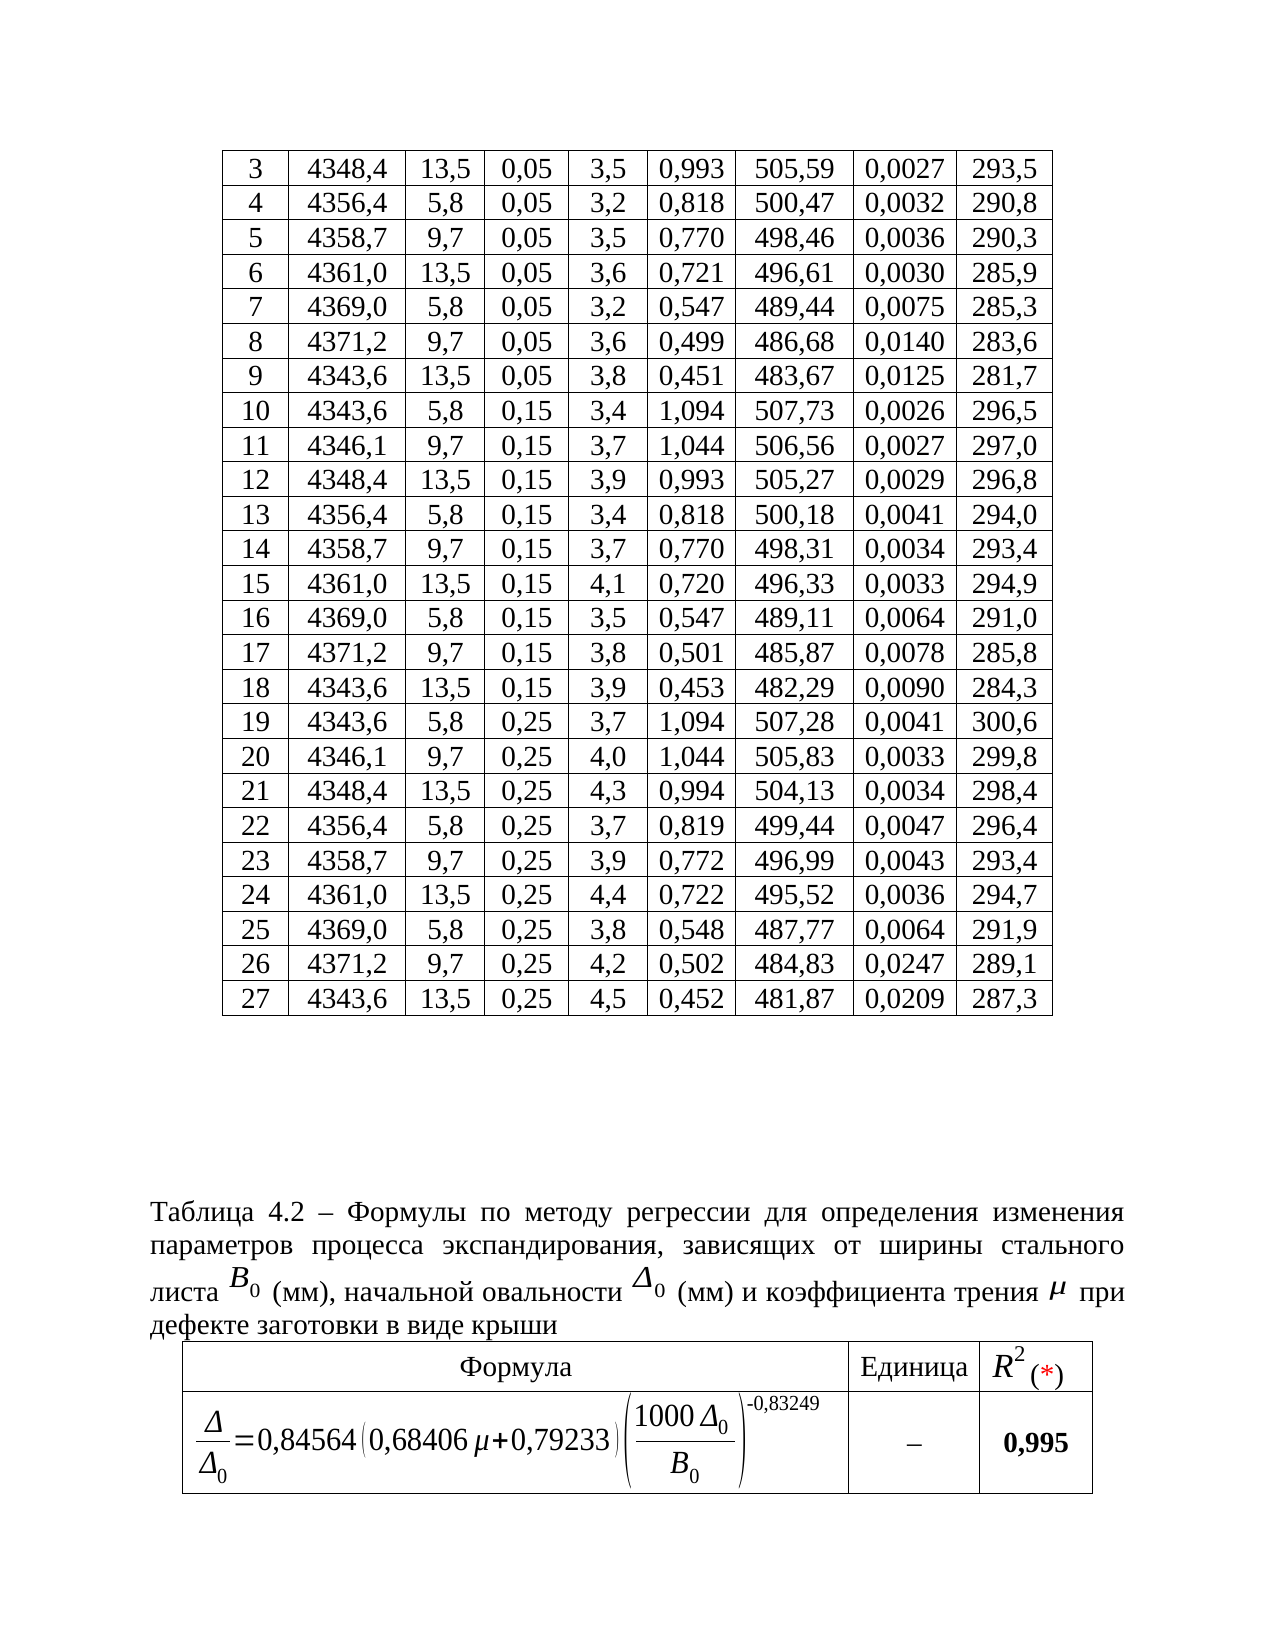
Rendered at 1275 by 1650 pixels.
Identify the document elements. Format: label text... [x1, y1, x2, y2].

table_cell 0,547 [648, 601, 735, 634]
table_cell 285,9 [957, 255, 1052, 288]
table_cell 0,0078 [854, 635, 956, 669]
table_cell 3,7 [569, 531, 647, 565]
table_cell 3,6 [569, 255, 647, 288]
table_cell 0,25 [485, 774, 568, 807]
table_cell 4348,4 [289, 774, 405, 807]
table_cell 18 [223, 670, 288, 703]
table_cell 1,094 [648, 704, 735, 738]
table_cell 287,3 [957, 981, 1052, 1014]
table_cell 21 [223, 774, 288, 807]
table_cell 4343,6 [289, 393, 405, 427]
table_cell 4,2 [569, 946, 647, 980]
table_cell 0,819 [648, 808, 735, 842]
table_cell 0,0209 [854, 981, 956, 1014]
table_cell 498,31 [736, 531, 853, 565]
table_cell 505,27 [736, 462, 853, 496]
table_cell 489,11 [736, 601, 853, 634]
table_cell 4348,4 [289, 462, 405, 496]
table_cell 13,5 [406, 462, 484, 496]
table_cell 0,15 [485, 601, 568, 634]
table_cell 4346,1 [289, 428, 405, 461]
table_cell 4369,0 [289, 601, 405, 634]
table_cell 0,25 [485, 877, 568, 911]
table_cell 0,0041 [854, 497, 956, 530]
table_cell 0,15 [485, 531, 568, 565]
table_cell 0,25 [485, 843, 568, 876]
table_cell 5,8 [406, 704, 484, 738]
table_cell 0,25 [485, 808, 568, 842]
table_cell 0,720 [648, 566, 735, 599]
table_cell 0,15 [485, 635, 568, 669]
table_cell 4343,6 [289, 981, 405, 1014]
table_cell 5,8 [406, 912, 484, 945]
table_cell 484,83 [736, 946, 853, 980]
table_cell 0,0027 [854, 151, 956, 184]
table_cell 5,8 [406, 393, 484, 427]
table_cell 482,29 [736, 670, 853, 703]
table_cell 291,9 [957, 912, 1052, 945]
table_cell 0,452 [648, 981, 735, 1014]
table_cell 496,33 [736, 566, 853, 599]
table_cell 4356,4 [289, 186, 405, 219]
table_cell 6 [223, 255, 288, 288]
table_cell 284,3 [957, 670, 1052, 703]
table_cell 9,7 [406, 324, 484, 357]
table_cell 297,0 [957, 428, 1052, 461]
table_cell 3,7 [569, 704, 647, 738]
table_cell 281,7 [957, 359, 1052, 392]
table_cell 496,61 [736, 255, 853, 288]
table_cell 3,4 [569, 497, 647, 530]
table_cell 4346,1 [289, 739, 405, 772]
table_cell 498,46 [736, 220, 853, 254]
table_cell 5,8 [406, 601, 484, 634]
table_cell 4343,6 [289, 670, 405, 703]
table_cell 4343,6 [289, 359, 405, 392]
table_cell 0,0064 [854, 912, 956, 945]
table_cell 0,721 [648, 255, 735, 288]
table_cell 283,6 [957, 324, 1052, 357]
table_cell 4369,0 [289, 912, 405, 945]
table_cell 0,0090 [854, 670, 956, 703]
table_cell 0,0026 [854, 393, 956, 427]
table_cell 23 [223, 843, 288, 876]
table_cell 4,1 [569, 566, 647, 599]
table_cell 294,0 [957, 497, 1052, 530]
table_cell 0,772 [648, 843, 735, 876]
table_cell 296,4 [957, 808, 1052, 842]
table_cell 0,25 [485, 912, 568, 945]
table_cell 3,8 [569, 635, 647, 669]
table_cell 3,9 [569, 670, 647, 703]
table_cell 4358,7 [289, 843, 405, 876]
table_cell 0,993 [648, 462, 735, 496]
table_cell 27 [223, 981, 288, 1014]
table_cell 290,3 [957, 220, 1052, 254]
table_cell 12 [223, 462, 288, 496]
table_cell 11 [223, 428, 288, 461]
table_cell 0,0043 [854, 843, 956, 876]
table_cell 13 [223, 497, 288, 530]
table_cell 298,4 [957, 774, 1052, 807]
table_cell 4358,7 [289, 531, 405, 565]
table_cell 0,993 [648, 151, 735, 184]
table_cell 4343,6 [289, 704, 405, 738]
table_cell 0,0033 [854, 566, 956, 599]
table_cell 486,68 [736, 324, 853, 357]
table_cell 1,044 [648, 428, 735, 461]
table_cell 0,0047 [854, 808, 956, 842]
table_cell 0,05 [485, 324, 568, 357]
table_cell 0,05 [485, 289, 568, 323]
table_cell 13,5 [406, 981, 484, 1014]
table_cell 0,0034 [854, 531, 956, 565]
table_cell 0,05 [485, 359, 568, 392]
table_cell 3,8 [569, 359, 647, 392]
table_cell 0,770 [648, 220, 735, 254]
table_cell 4361,0 [289, 566, 405, 599]
table_cell 0,25 [485, 946, 568, 980]
table_cell 3,5 [569, 601, 647, 634]
table_header Единица [849, 1342, 979, 1391]
table_cell 9,7 [406, 843, 484, 876]
table_cell 0,25 [485, 739, 568, 772]
table_cell 13,5 [406, 774, 484, 807]
table_cell 3,5 [569, 151, 647, 184]
table_cell 17 [223, 635, 288, 669]
table_cell 0,0027 [854, 428, 956, 461]
table_cell 0,995 [980, 1392, 1092, 1492]
table_cell 500,47 [736, 186, 853, 219]
table_cell 0,15 [485, 670, 568, 703]
table_cell 293,4 [957, 531, 1052, 565]
table_cell 4371,2 [289, 946, 405, 980]
table_cell 0,0032 [854, 186, 956, 219]
table_cell 4356,4 [289, 808, 405, 842]
table_cell 483,67 [736, 359, 853, 392]
table_cell 4,3 [569, 774, 647, 807]
table_cell 500,18 [736, 497, 853, 530]
table_cell 9 [223, 359, 288, 392]
table_cell 9,7 [406, 635, 484, 669]
table_cell 0,0125 [854, 359, 956, 392]
table_cell 4348,4 [289, 151, 405, 184]
table_cell 3,8 [569, 912, 647, 945]
table_cell 4,0 [569, 739, 647, 772]
table_cell 3,6 [569, 324, 647, 357]
table_cell 505,59 [736, 151, 853, 184]
table_cell 9,7 [406, 531, 484, 565]
table_cell 0,0034 [854, 774, 956, 807]
table_cell 15 [223, 566, 288, 599]
table_cell 294,9 [957, 566, 1052, 599]
table_cell 0,499 [648, 324, 735, 357]
table_cell 0,770 [648, 531, 735, 565]
table_cell 291,0 [957, 601, 1052, 634]
table_cell 506,56 [736, 428, 853, 461]
table_cell 293,5 [957, 151, 1052, 184]
table_cell 5,8 [406, 289, 484, 323]
table_cell 0,818 [648, 497, 735, 530]
table_cell 0,501 [648, 635, 735, 669]
table_cell 0,15 [485, 393, 568, 427]
table_cell 4358,7 [289, 220, 405, 254]
table_header (*) [980, 1342, 1092, 1391]
table_cell 25 [223, 912, 288, 945]
table_cell 3,9 [569, 462, 647, 496]
table_cell 4371,2 [289, 635, 405, 669]
table_cell 5 [223, 220, 288, 254]
table_cell 0,0064 [854, 601, 956, 634]
table_cell 9,7 [406, 739, 484, 772]
table_cell 16 [223, 601, 288, 634]
table_cell 0,0247 [854, 946, 956, 980]
table_cell 13,5 [406, 359, 484, 392]
table_cell 22 [223, 808, 288, 842]
table_cell 4 [223, 186, 288, 219]
table_cell 499,44 [736, 808, 853, 842]
table_cell 507,28 [736, 704, 853, 738]
table_cell 10 [223, 393, 288, 427]
table_cell 481,87 [736, 981, 853, 1014]
table_cell 294,7 [957, 877, 1052, 911]
table_cell 0,0140 [854, 324, 956, 357]
table_cell 0,547 [648, 289, 735, 323]
table_cell 3,5 [569, 220, 647, 254]
table_cell 0,818 [648, 186, 735, 219]
table_cell 1,044 [648, 739, 735, 772]
table_cell 0,0036 [854, 877, 956, 911]
table_cell [183, 1392, 848, 1492]
table_cell 487,77 [736, 912, 853, 945]
table_cell 0,0075 [854, 289, 956, 323]
table_cell 4361,0 [289, 877, 405, 911]
table_cell 296,8 [957, 462, 1052, 496]
table_cell 0,0041 [854, 704, 956, 738]
table_cell 24 [223, 877, 288, 911]
table_cell 13,5 [406, 151, 484, 184]
table_cell 4,5 [569, 981, 647, 1014]
table_cell 293,4 [957, 843, 1052, 876]
table_cell 0,451 [648, 359, 735, 392]
table_cell 285,8 [957, 635, 1052, 669]
table_cell 0,0029 [854, 462, 956, 496]
table_cell 0,15 [485, 566, 568, 599]
table_cell 8 [223, 324, 288, 357]
table_cell 0,722 [648, 877, 735, 911]
table_cell 13,5 [406, 566, 484, 599]
table_cell 496,99 [736, 843, 853, 876]
table_cell 3,7 [569, 808, 647, 842]
table_cell 0,05 [485, 220, 568, 254]
table_cell 9,7 [406, 946, 484, 980]
table_cell 4356,4 [289, 497, 405, 530]
table_cell 0,15 [485, 497, 568, 530]
table_cell 3,2 [569, 289, 647, 323]
table_cell 9,7 [406, 220, 484, 254]
table_cell 505,83 [736, 739, 853, 772]
table_cell 1,094 [648, 393, 735, 427]
table_cell 0,15 [485, 462, 568, 496]
table_cell 0,05 [485, 186, 568, 219]
table_cell 0,25 [485, 704, 568, 738]
table_cell 4371,2 [289, 324, 405, 357]
table_cell 5,8 [406, 497, 484, 530]
table_cell 26 [223, 946, 288, 980]
table_cell 289,1 [957, 946, 1052, 980]
table_header Формула [183, 1342, 848, 1391]
table_cell 0,15 [485, 428, 568, 461]
table_cell 3,4 [569, 393, 647, 427]
table_cell 285,3 [957, 289, 1052, 323]
table_cell 0,994 [648, 774, 735, 807]
table_cell 0,0033 [854, 739, 956, 772]
table_cell 5,8 [406, 808, 484, 842]
table_cell 504,13 [736, 774, 853, 807]
table_cell 296,5 [957, 393, 1052, 427]
table_cell 20 [223, 739, 288, 772]
table_cell 0,25 [485, 981, 568, 1014]
table_cell 4,4 [569, 877, 647, 911]
table_cell 4369,0 [289, 289, 405, 323]
table_cell 507,73 [736, 393, 853, 427]
table_cell 13,5 [406, 255, 484, 288]
table_cell 0,05 [485, 255, 568, 288]
table_cell 0,453 [648, 670, 735, 703]
table_cell 0,0036 [854, 220, 956, 254]
table_cell 290,8 [957, 186, 1052, 219]
table_cell 299,8 [957, 739, 1052, 772]
table_cell 495,52 [736, 877, 853, 911]
table_cell 3,2 [569, 186, 647, 219]
table_cell 5,8 [406, 186, 484, 219]
table_cell – [849, 1392, 979, 1492]
text Таблица 4.2 – Формулы по методу регрессии для определения изменения параметров процесса экспандирования, зависящих от ширины стального листа (мм), начальной овальности (мм) и коэффициента трения при дефекте заготовки в виде крыши [150, 1194, 1125, 1341]
table_cell 9,7 [406, 428, 484, 461]
table_cell 0,502 [648, 946, 735, 980]
table_cell 300,6 [957, 704, 1052, 738]
table_cell 14 [223, 531, 288, 565]
table_cell 0,548 [648, 912, 735, 945]
table_cell 3,9 [569, 843, 647, 876]
table_cell 485,87 [736, 635, 853, 669]
table_cell 3,7 [569, 428, 647, 461]
table_cell 0,05 [485, 151, 568, 184]
table_cell 13,5 [406, 877, 484, 911]
table_cell 3 [223, 151, 288, 184]
table_cell 19 [223, 704, 288, 738]
table_cell 4361,0 [289, 255, 405, 288]
table_cell 7 [223, 289, 288, 323]
table_cell 0,0030 [854, 255, 956, 288]
table_cell 13,5 [406, 670, 484, 703]
table_cell 489,44 [736, 289, 853, 323]
